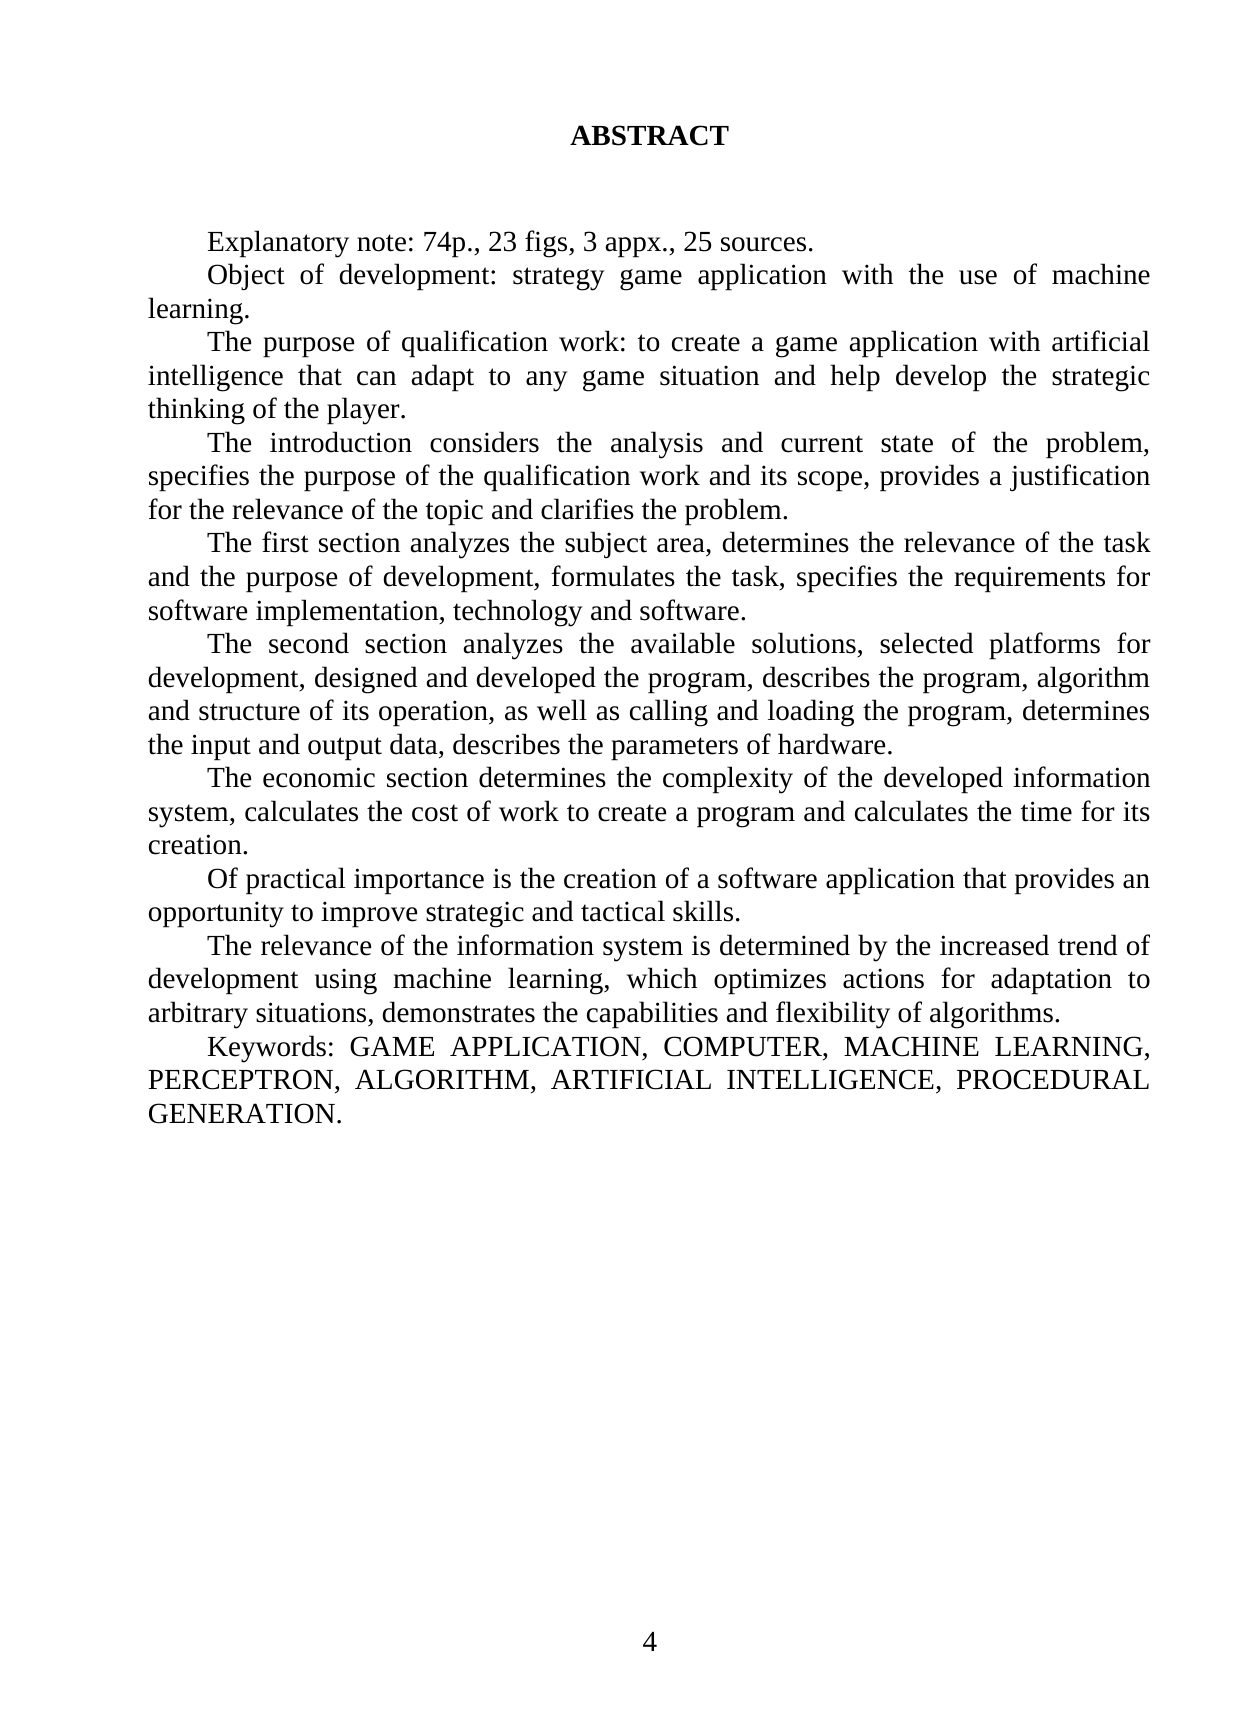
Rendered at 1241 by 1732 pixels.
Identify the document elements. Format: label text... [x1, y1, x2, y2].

text Object of development: strategy game application with the use of machine learning. [148, 257, 1152, 324]
text The purpose of qualification work: to create a game application with artificial intelligence that can adapt to any game situation and help develop the strategic thinking of the player. [148, 324, 1152, 425]
text The first section analyzes the subject area, determines the relevance of the task and the purpose of development, formulates the task, specifies the requirements for software implementation, technology and software. [148, 526, 1152, 626]
text ABSTRACT [148, 118, 1152, 152]
text The second section analyzes the available solutions, selected platforms for development, designed and developed the program, describes the program, algorithm and structure of its operation, as well as calling and loading the program, determines the input and output data, describes the parameters of hardware. [148, 626, 1152, 760]
text The relevance of the information system is determined by the increased trend of development using machine learning, which optimizes actions for adaptation to arbitrary situations, demonstrates the capabilities and flexibility of algorithms. [148, 928, 1152, 1029]
text Of practical importance is the creation of a software application that provides an opportunity to improve strategic and tactical skills. [148, 861, 1152, 928]
text The introduction considers the analysis and current state of the problem, specifies the purpose of the qualification work and its scope, provides a justification for the relevance of the topic and clarifies the problem. [148, 425, 1152, 526]
text Keywords: GAME APPLICATION, COMPUTER, MACHINE LEARNING, PERCEPTRON, ALGORITHM, ARTIFICIAL INTELLIGENCE, PROCEDURAL GENERATION. [148, 1029, 1152, 1129]
text The economic section determines the complexity of the developed information system, calculates the cost of work to create a program and calculates the time for its creation. [148, 760, 1152, 861]
text Explanatory note: 74p., 23 figs, 3 appx., 25 sources. [148, 224, 1152, 257]
